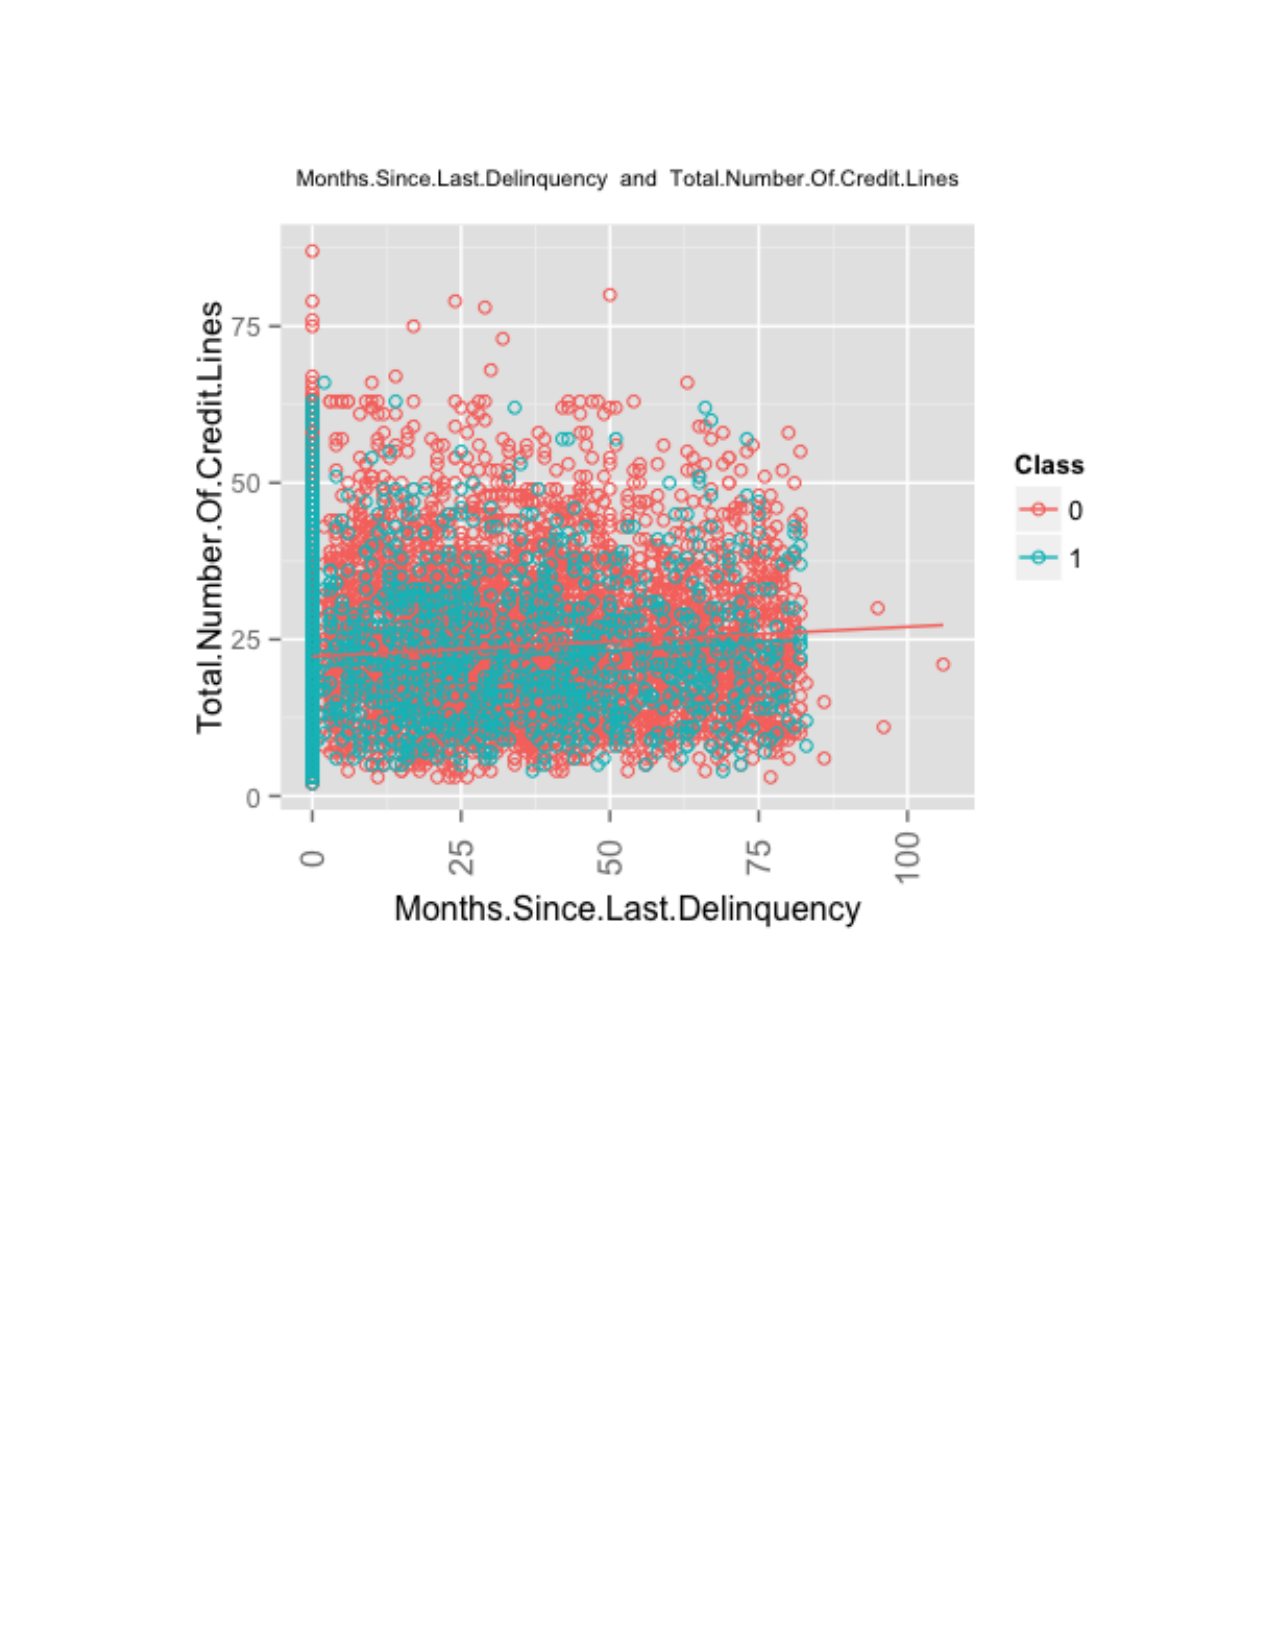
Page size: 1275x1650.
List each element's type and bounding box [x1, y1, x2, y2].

picture [168, 150, 1169, 950]
